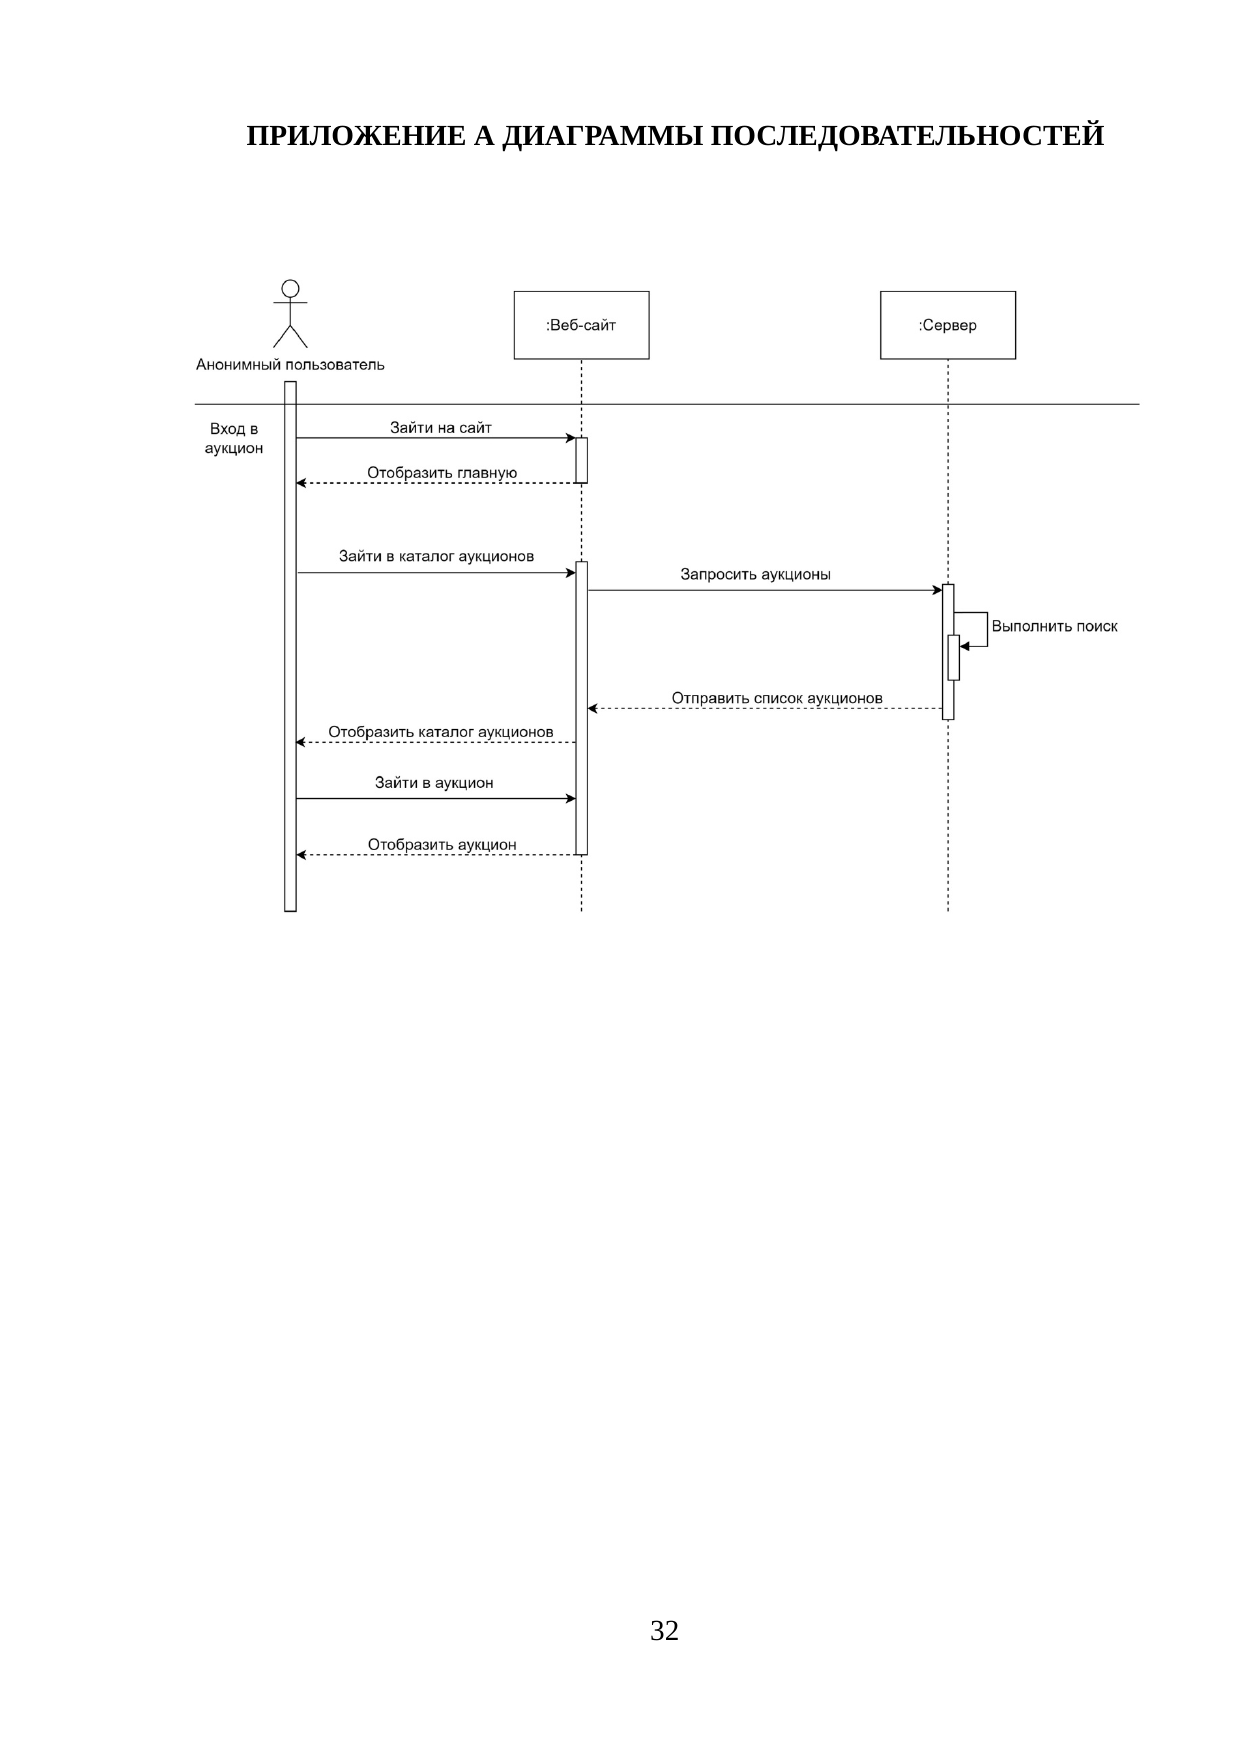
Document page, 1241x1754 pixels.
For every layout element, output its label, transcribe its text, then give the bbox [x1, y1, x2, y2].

picture [177, 269, 1152, 925]
text Диаграммы последовательностей [327, 118, 1152, 152]
